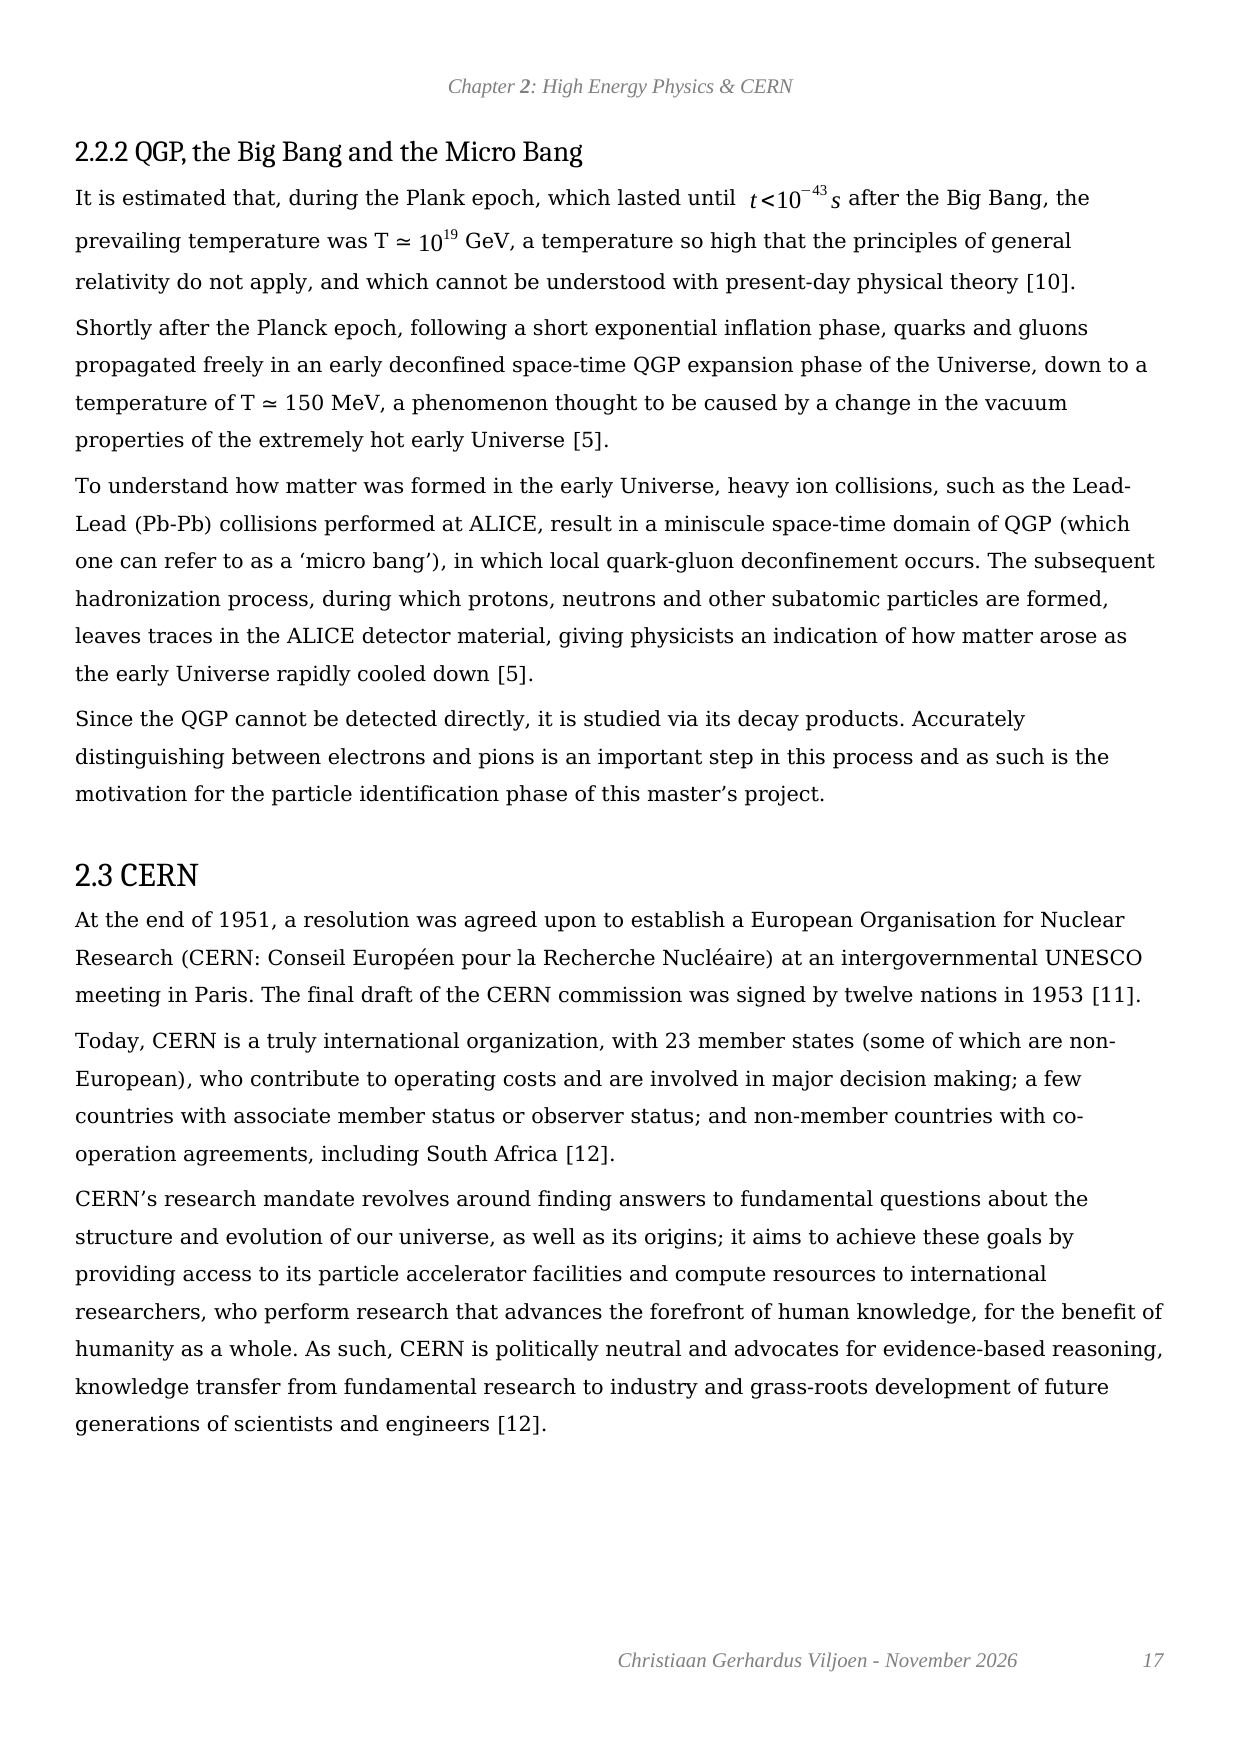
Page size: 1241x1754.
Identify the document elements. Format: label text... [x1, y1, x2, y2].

text It is estimated that, during the Plank epoch, which lasted until after the Big Bang, the prevailing temperature was T ≃ GeV, a temperature so high that the principles of general relativity do not apply, and which cannot be understood with present-day physical theory . [75, 181, 1165, 294]
text Shortly after the Planck epoch, following a short exponential inflation phase, quarks and gluons propagated freely in an early deconfined space-time QGP expansion phase of the Universe, down to a temperature of T ≃ 150 MeV, a phenomenon thought to be caused by a change in the vacuum properties of the extremely hot early Universe . [75, 314, 1165, 452]
text Today, CERN is a truly international organization, with 23 member states (some of which are non-European), who contribute to operating costs and are involved in major decision making; a few countries with associate member status or observer status; and non-member countries with co-operation agreements, including South Africa . [75, 1028, 1165, 1165]
text CERN’s research mandate revolves around finding answers to fundamental questions about the structure and evolution of our universe, as well as its origins; it aims to achieve these goals by providing access to its particle accelerator facilities and compute resources to international researchers, who perform research that advances the forefront of human knowledge, for the benefit of humanity as a whole. As such, CERN is politically neutral and advocates for evidence-based reasoning, knowledge transfer from fundamental research to industry and grass-roots development of future generations of scientists and engineers . [75, 1186, 1165, 1436]
text To understand how matter was formed in the early Universe, heavy ion collisions, such as the Lead-Lead (Pb-Pb) collisions performed at ALICE, result in a miniscule space-time domain of QGP (which one can refer to as a ‘micro bang’), in which local quark-gluon deconfinement occurs. The subsequent hadronization process, during which protons, neutrons and other subatomic particles are formed, leaves traces in the ALICE detector material, giving physicists an indication of how matter arose as the early Universe rapidly cooled down . [75, 473, 1165, 685]
subtitle CERN [75, 856, 1165, 894]
text At the end of 1951, a resolution was agreed upon to establish a European Organisation for Nuclear Research (CERN: Conseil Européen pour la Recherche Nucléaire) at an intergovernmental UNESCO meeting in Paris. The final draft of the CERN commission was signed by twelve nations in 1953 . [75, 907, 1165, 1007]
text Since the QGP cannot be detected directly, it is studied via its decay products. Accurately distinguishing between electrons and pions is an important step in this process and as such is the motivation for the particle identification phase of this master’s project. [75, 706, 1165, 806]
subtitle QGP, the Big Bang and the Micro Bang [75, 135, 1165, 169]
